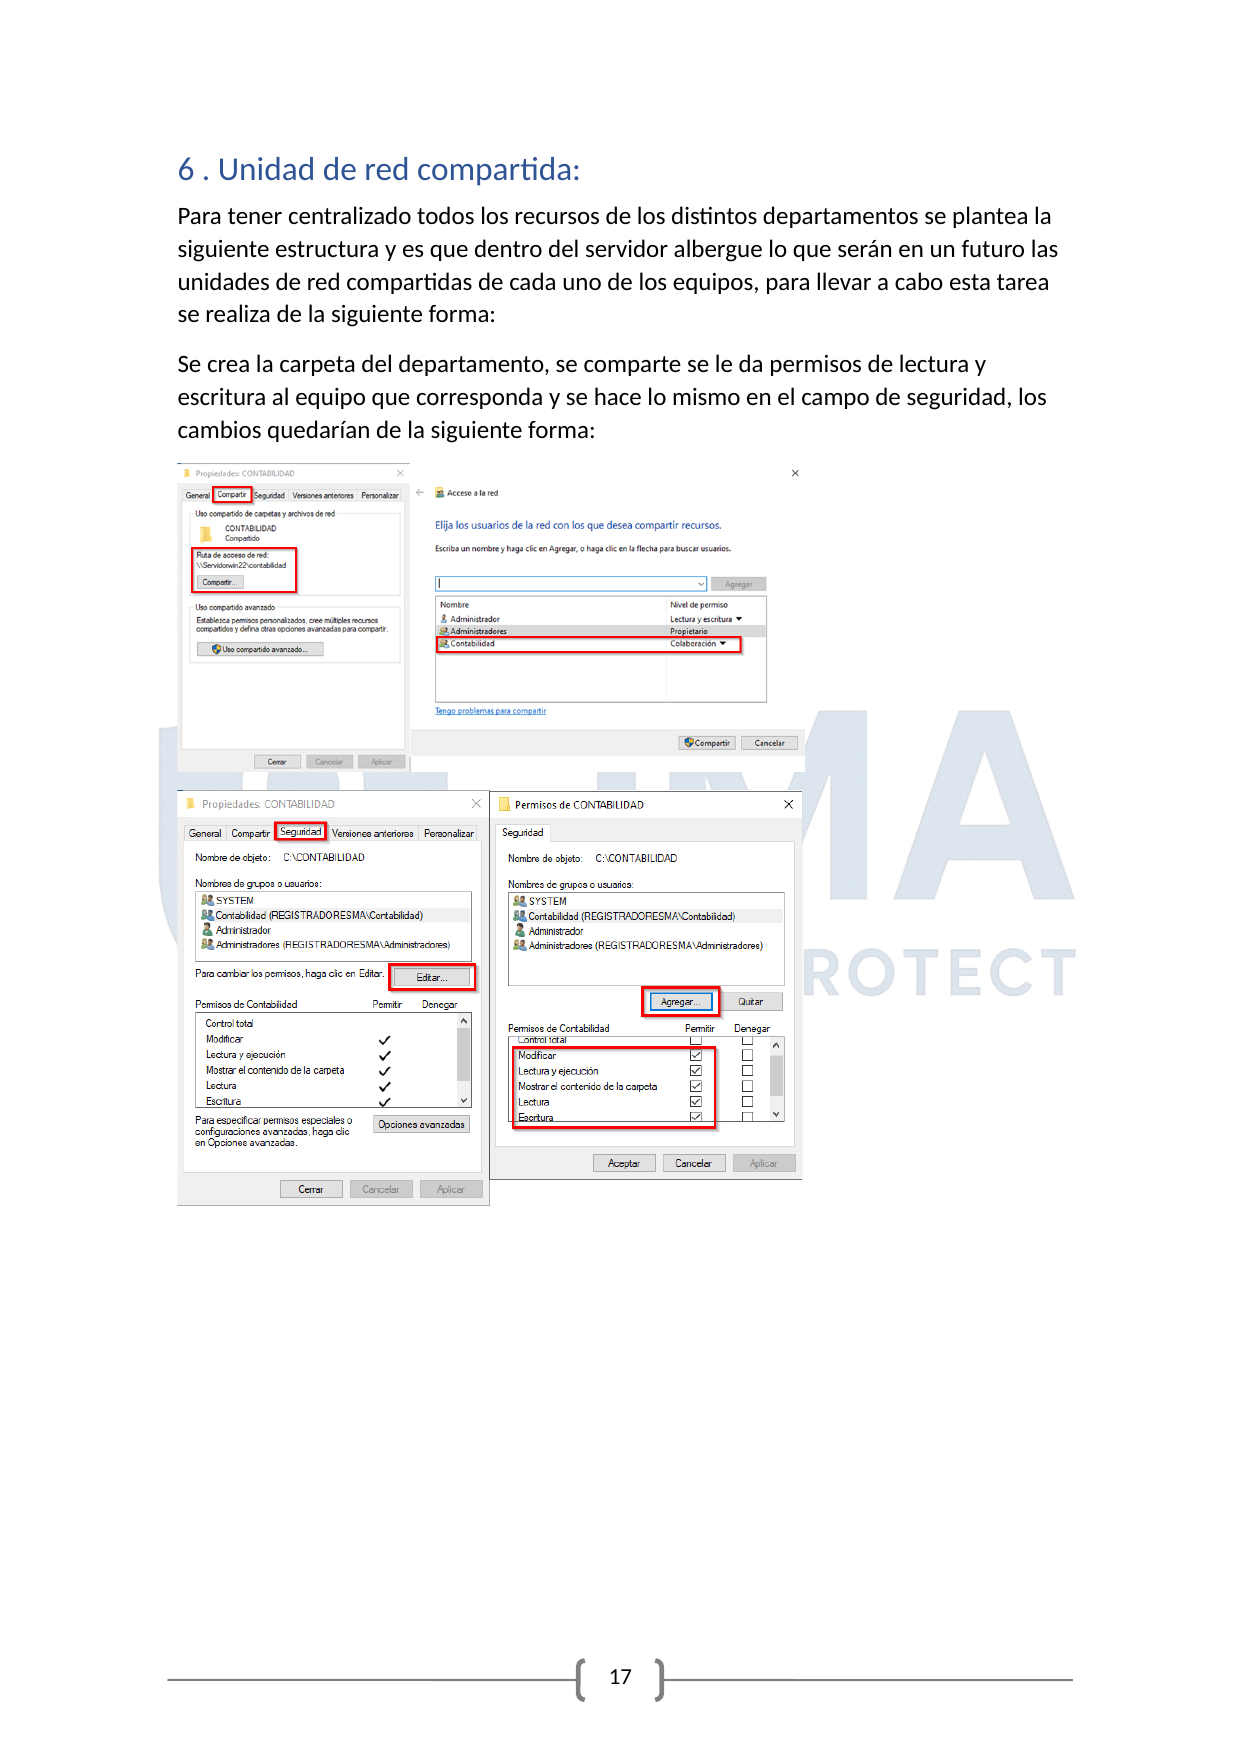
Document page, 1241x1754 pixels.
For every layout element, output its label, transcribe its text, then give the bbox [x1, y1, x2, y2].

text Para tener centralizado todos los recursos de los distintos departamentos se plantea la siguiente estructura y es que dentro del servidor albergue lo que serán en un futuro las unidades de red compartidas de cada uno de los equipos, para llevar a cabo esta tarea se realiza de la siguiente forma: [177, 200, 1063, 329]
text Se crea la carpeta del departamento, se comparte se le da permisos de lectura y escritura al equipo que corresponda y se hace lo mismo en el campo de seguridad, los cambios quedarían de la siguiente forma: [177, 348, 1063, 444]
subtitle 6 . Unidad de red compartida: [177, 148, 1063, 188]
picture [177, 790, 803, 1207]
picture [177, 463, 806, 772]
